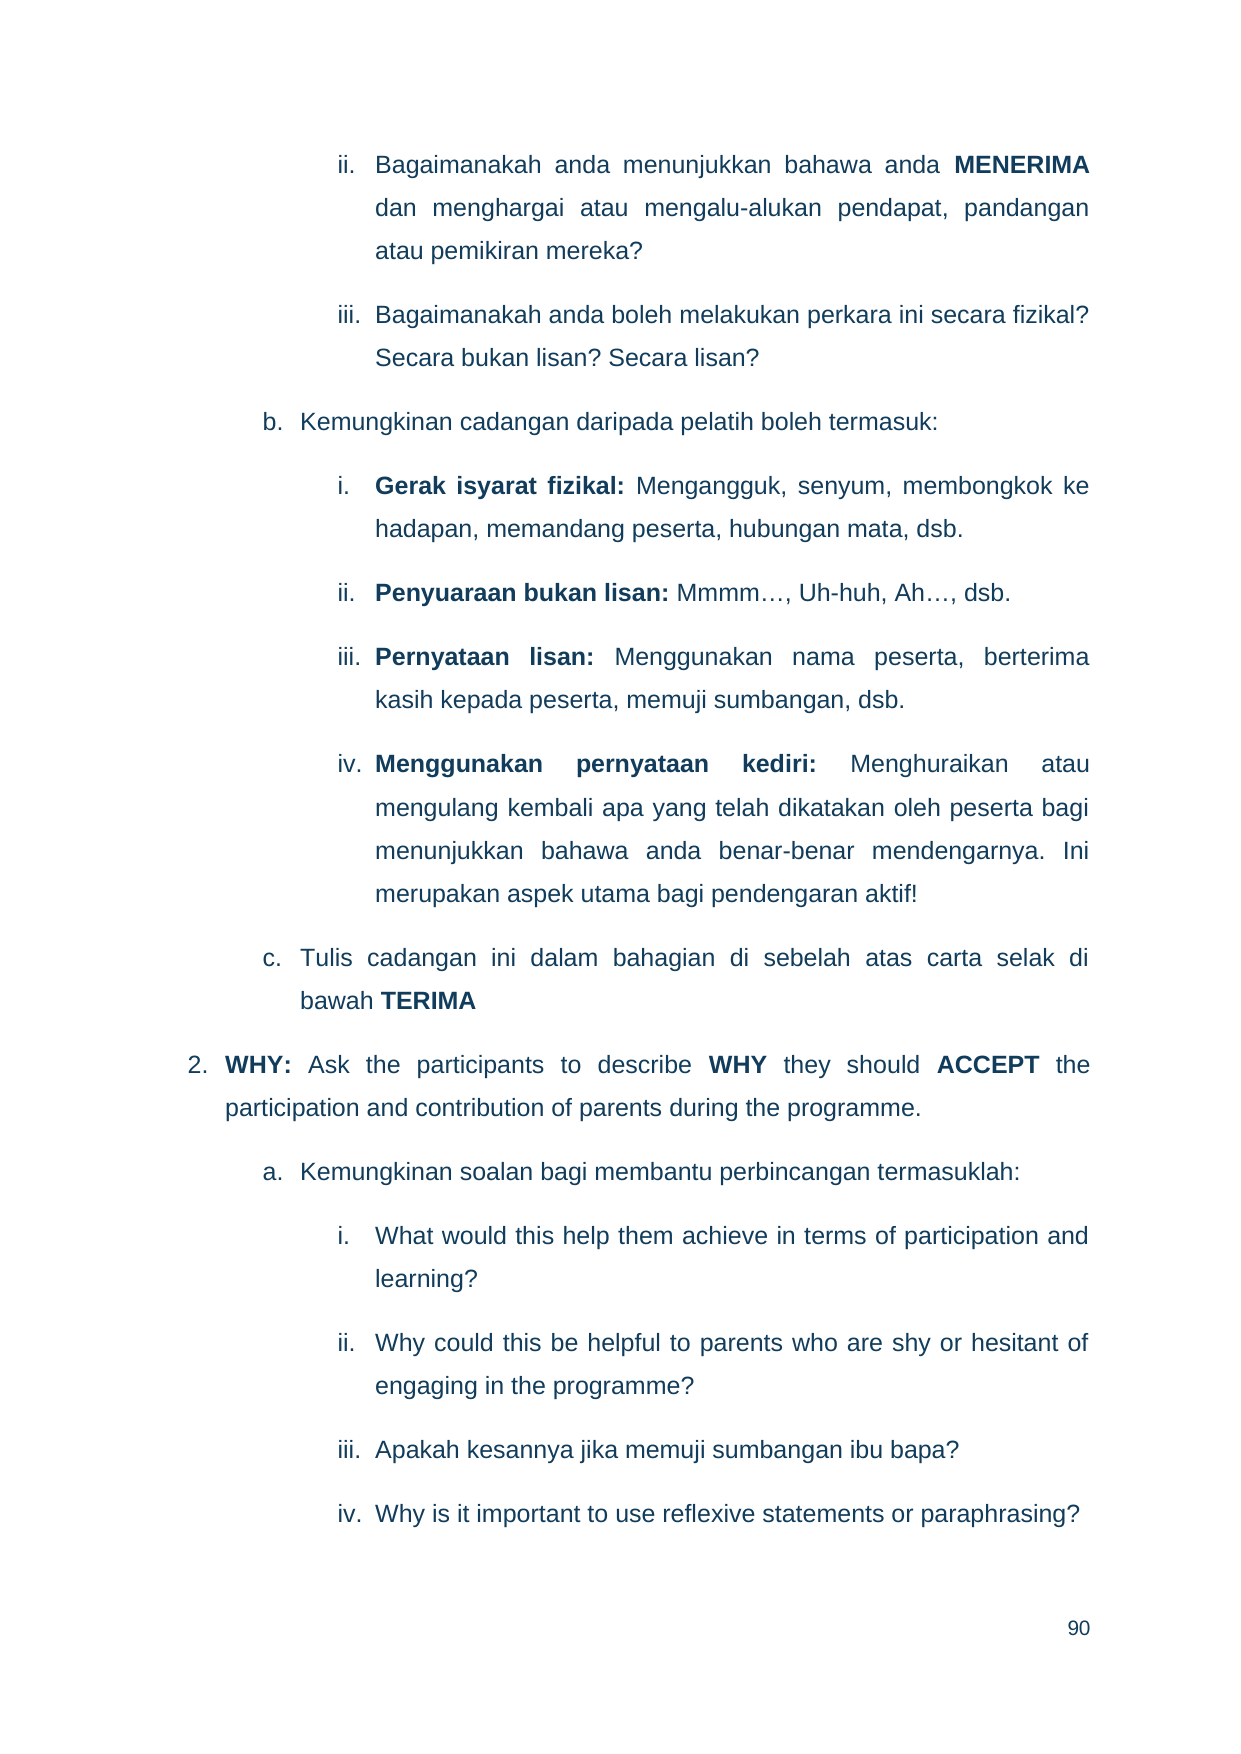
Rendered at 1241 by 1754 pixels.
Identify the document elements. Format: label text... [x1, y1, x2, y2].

list Menggunakan pernyataan kediri: Menghuraikan atau mengulang kembali apa yang telah dikatakan oleh peserta bagi menunjukkan bahawa anda benar-benar mendengarnya. Ini merupakan aspek utama bagi pendengaran aktif! [337, 749, 1090, 907]
list Kemungkinan cadangan daripada pelatih boleh termasuk: [262, 407, 1090, 436]
list Bagaimanakah anda menunjukkan bahawa anda MENERIMA dan menghargai atau mengalu-alukan pendapat, pandangan atau pemikiran mereka? [337, 150, 1090, 265]
list Why could this be helpful to parents who are shy or hesitant of engaging in the programme? [337, 1328, 1090, 1400]
list Why is it important to use reflexive statements or paraphrasing? [337, 1499, 1090, 1528]
list Gerak isyarat fizikal: Mengangguk, senyum, membongkok ke hadapan, memandang peserta, hubungan mata, dsb. [337, 471, 1090, 543]
list Tulis cadangan ini dalam bahagian di sebelah atas carta selak di bawah TERIMA [262, 943, 1090, 1014]
list WHY: Ask the participants to describe WHY they should ACCEPT the participation and contribution of parents during the programme. [187, 1050, 1090, 1122]
list Pernyataan lisan: Menggunakan nama peserta, berterima kasih kepada peserta, memuji sumbangan, dsb. [337, 642, 1090, 714]
list What would this help them achieve in terms of participation and learning? [337, 1221, 1090, 1293]
list Apakah kesannya jika memuji sumbangan ibu bapa? [337, 1435, 1090, 1464]
list Penyuaraan bukan lisan: Mmmm…, Uh-huh, Ah…, dsb. [337, 578, 1090, 607]
list Bagaimanakah anda boleh melakukan perkara ini secara fizikal? Secara bukan lisan? Secara lisan? [337, 300, 1090, 372]
list Kemungkinan soalan bagi membantu perbincangan termasuklah: [262, 1157, 1090, 1186]
